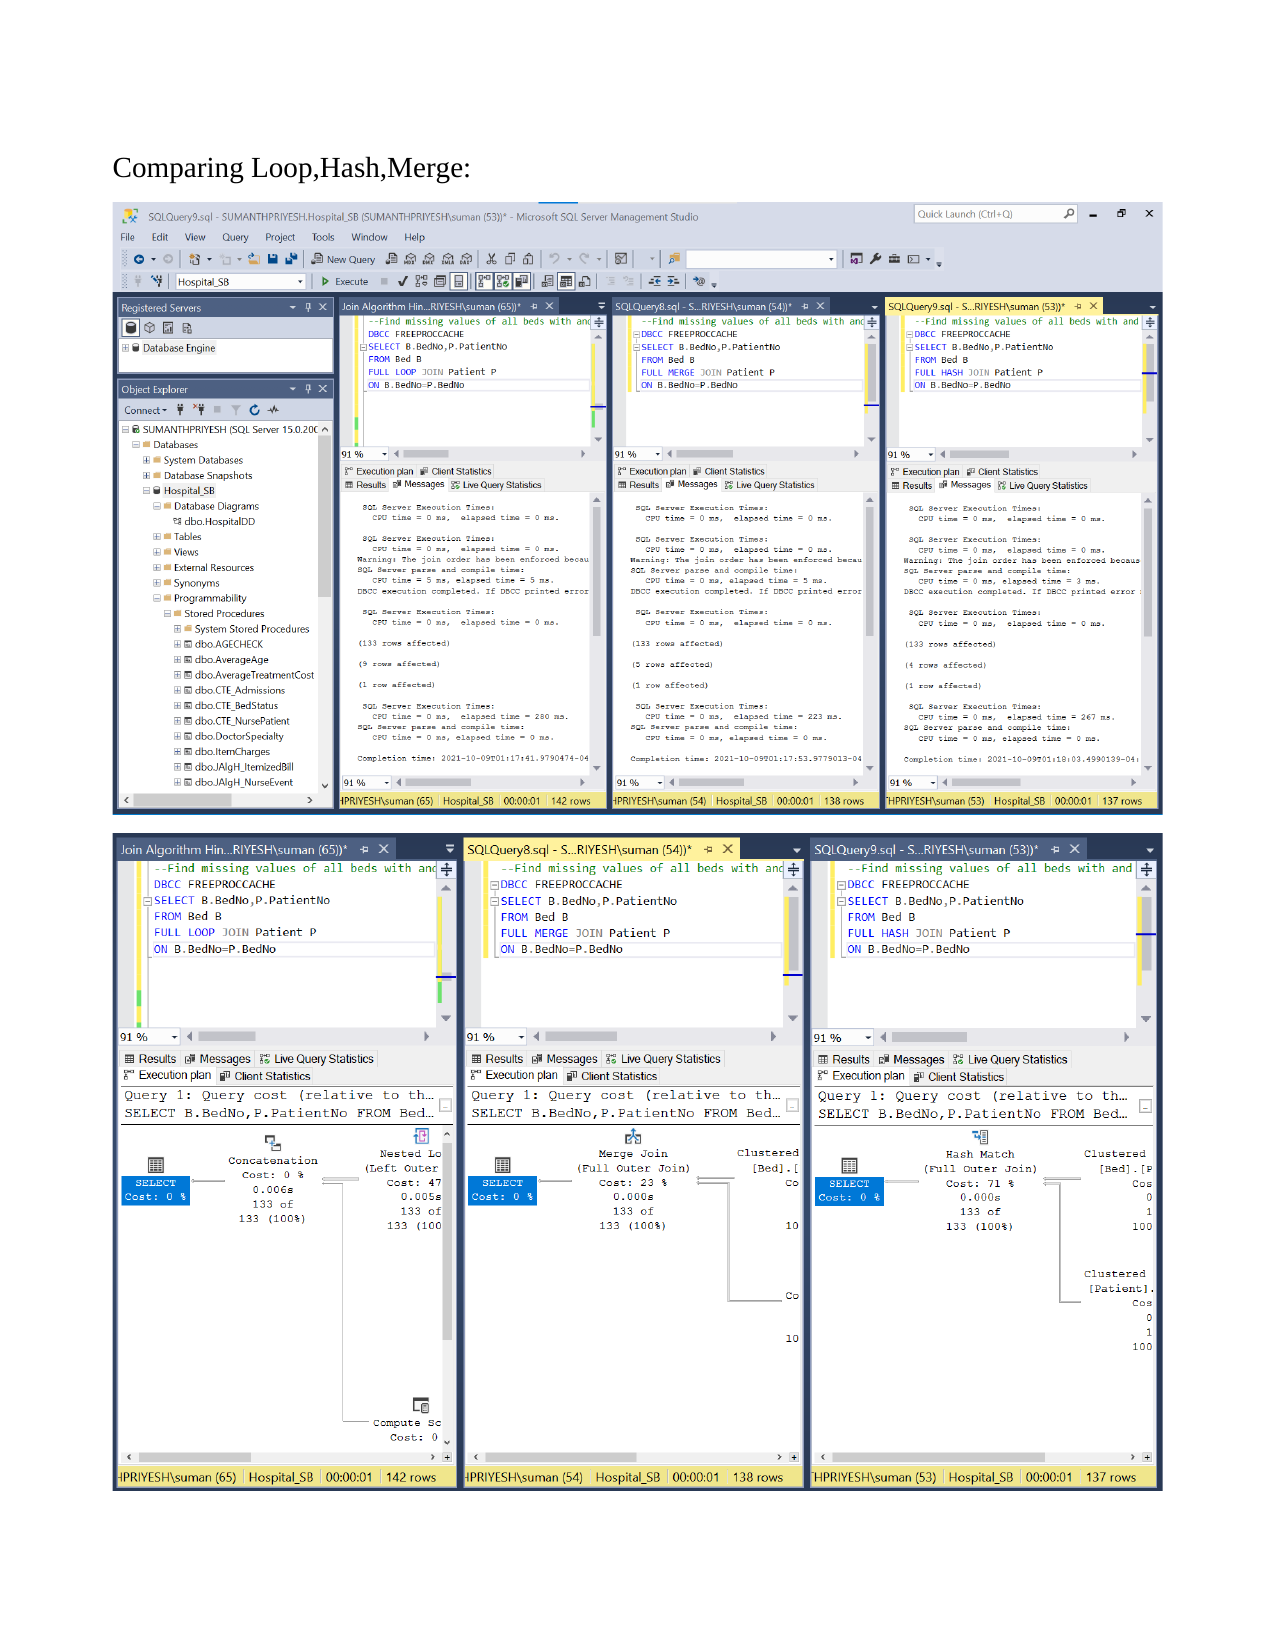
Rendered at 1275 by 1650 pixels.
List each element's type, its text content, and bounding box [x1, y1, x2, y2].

picture [112, 833, 1163, 1491]
text Comparing Loop,Hash,Merge: [112, 150, 1162, 183]
picture [112, 202, 1163, 815]
